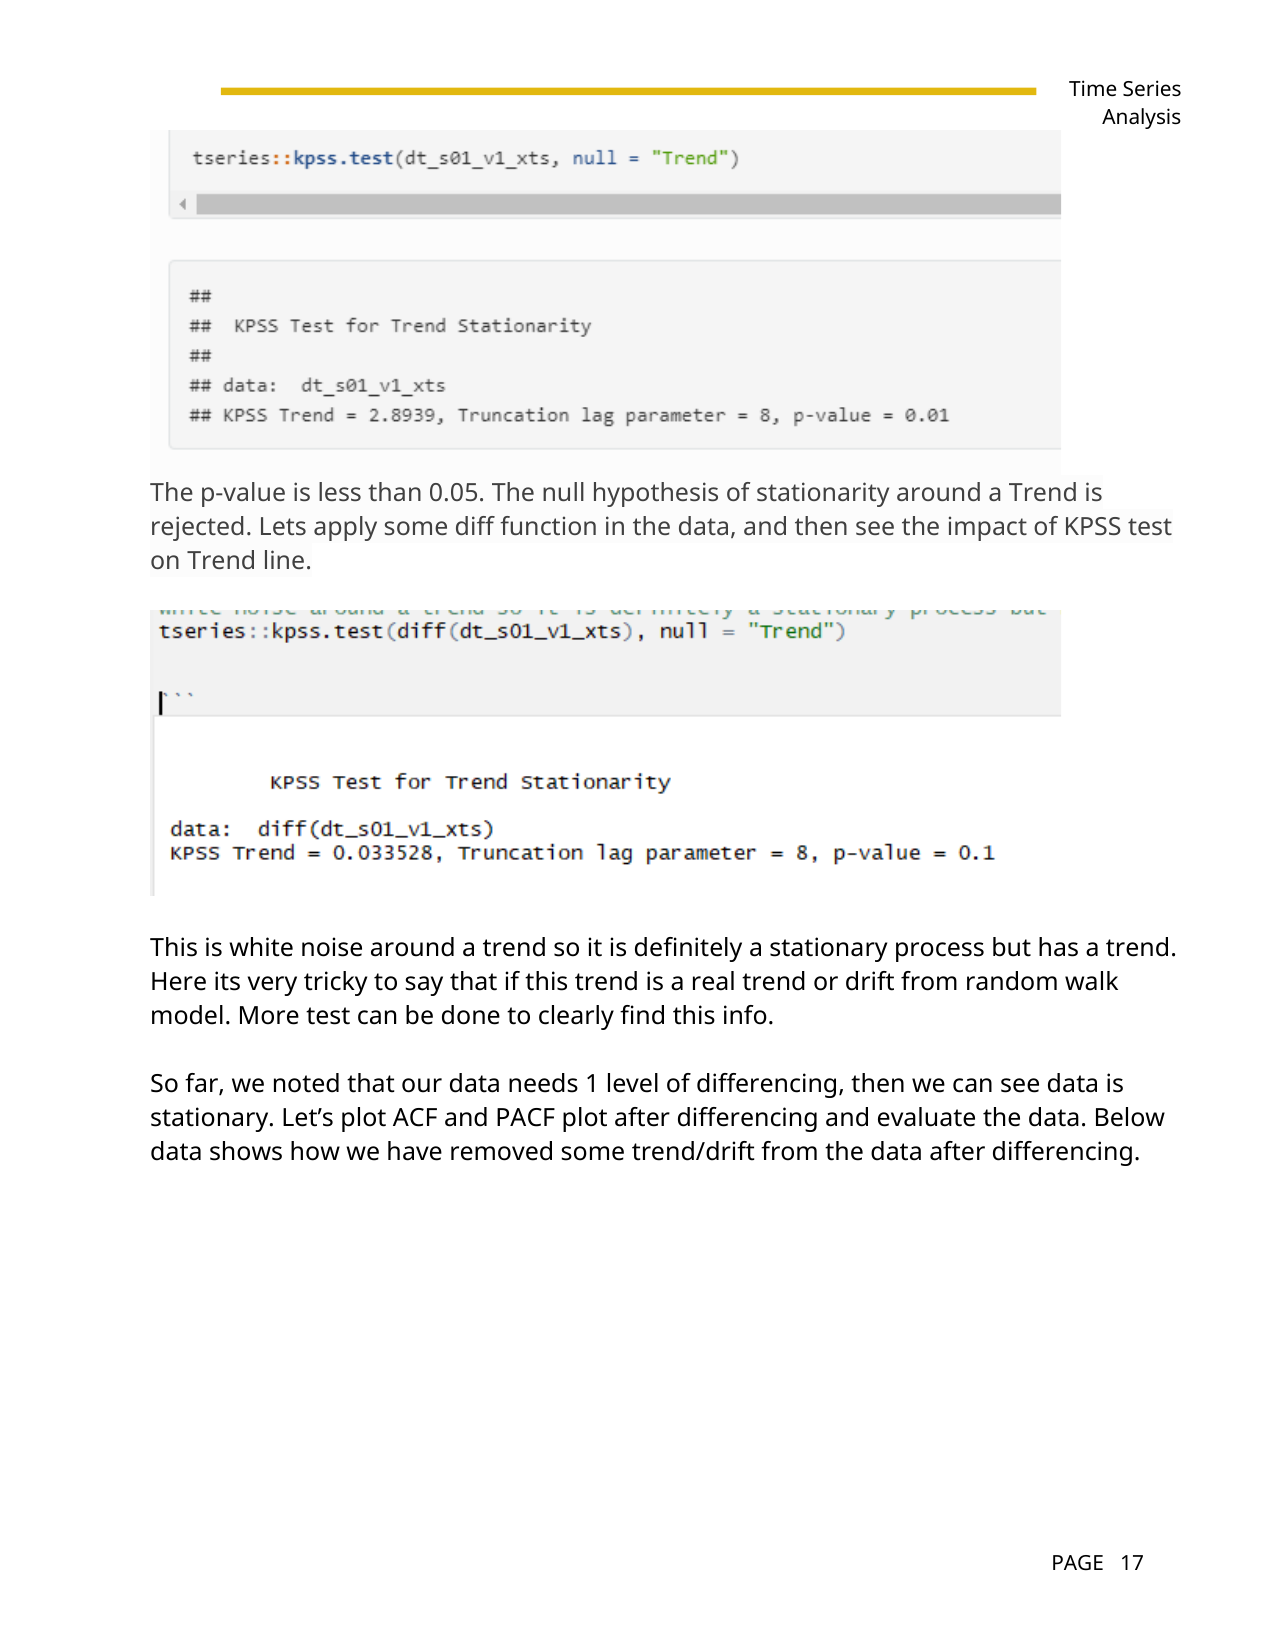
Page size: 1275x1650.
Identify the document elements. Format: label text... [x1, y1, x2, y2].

text This is white noise around a trend so it is definitely a stationary process but has a trend. Here its very tricky to say that if this trend is a real trend or drift from random walk model. More test can be done to clearly find this info. [150, 929, 1181, 1031]
text The p-value is less than 0.05. The null hypothesis of stationarity around a Trend is rejected. Lets apply some diff function in the data, and then see the impact of KPSS test on Trend line. [312, 474, 1181, 577]
picture [150, 610, 1062, 896]
text So far, we noted that our data needs 1 level of differencing, then we can see data is stationary. Let’s plot ACF and PACF plot after differencing and evaluate the data. Below data shows how we have removed some trend/drift from the data after differencing. [150, 1066, 1181, 1168]
picture [150, 130, 1062, 475]
